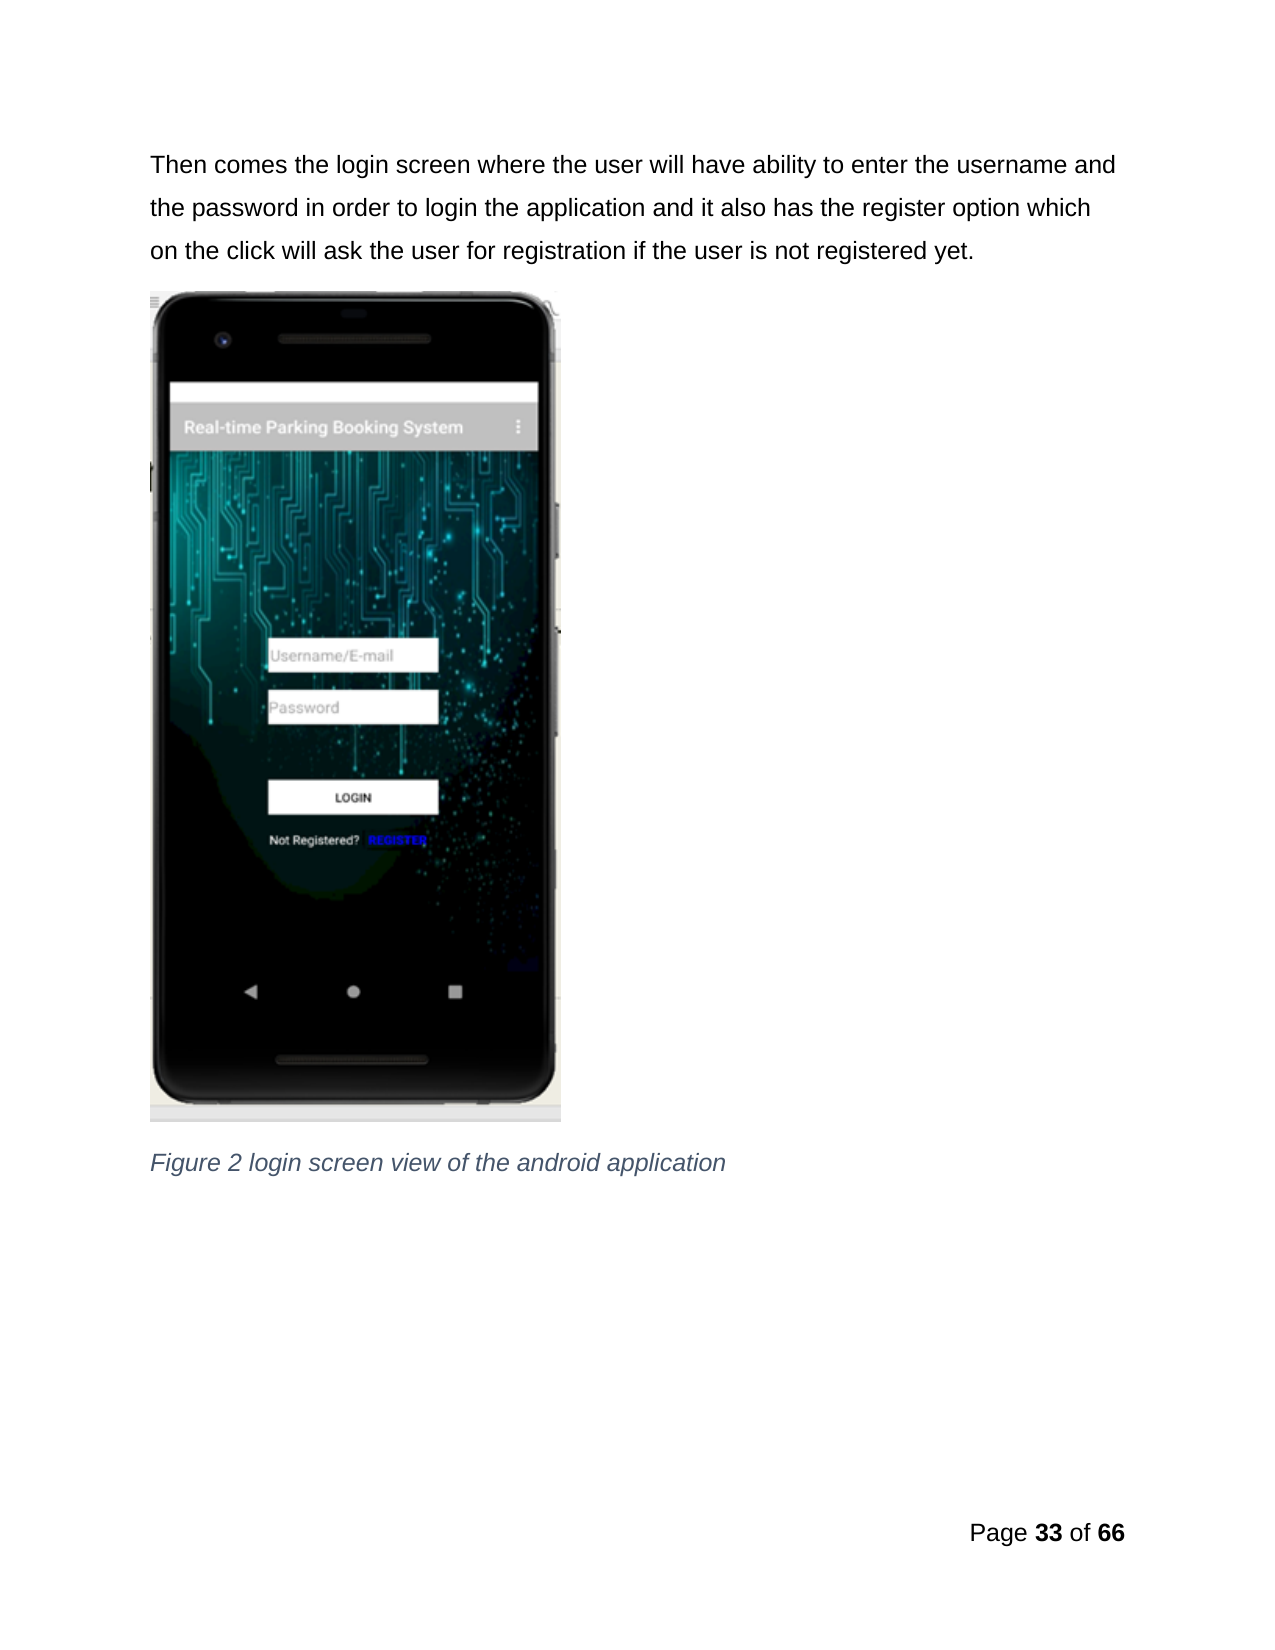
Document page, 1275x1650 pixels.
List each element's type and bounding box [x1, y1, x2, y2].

picture [150, 291, 561, 1122]
